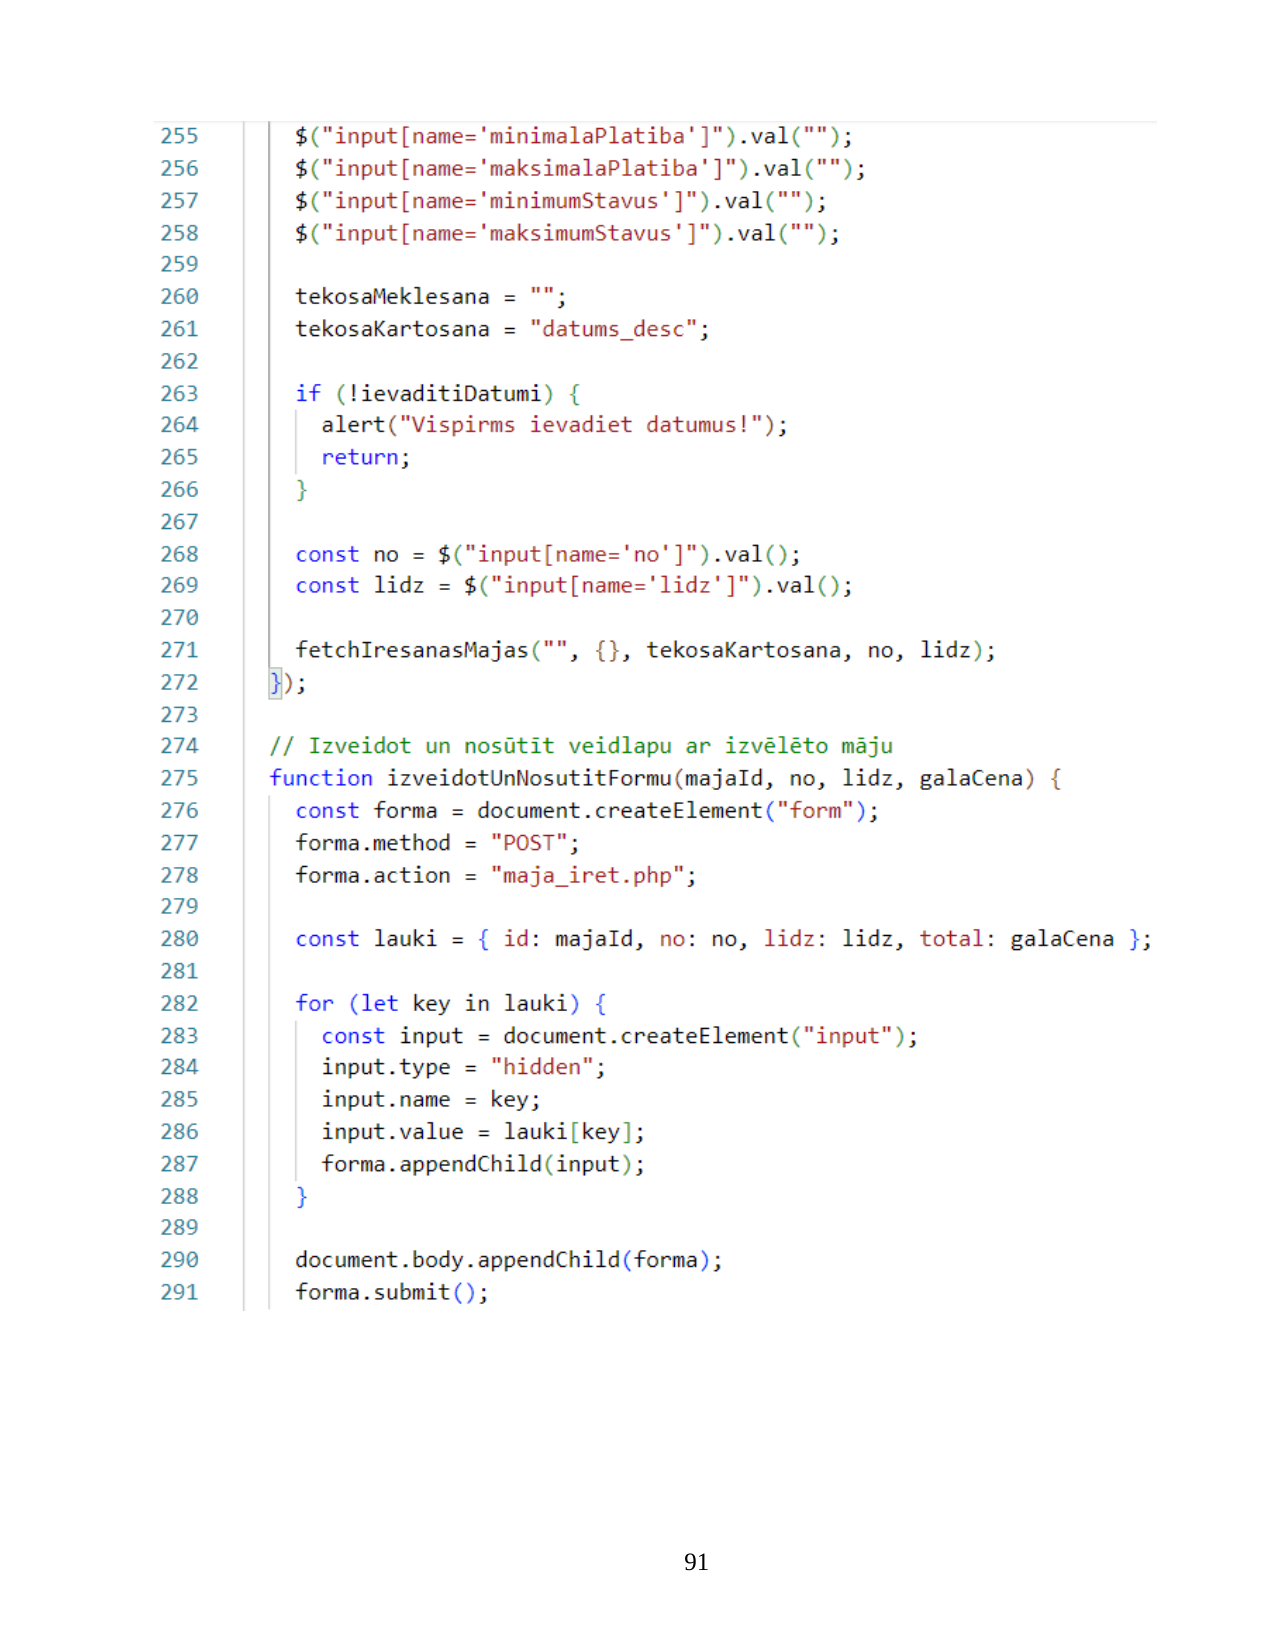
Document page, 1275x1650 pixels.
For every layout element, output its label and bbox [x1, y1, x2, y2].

picture [153, 121, 1157, 1311]
